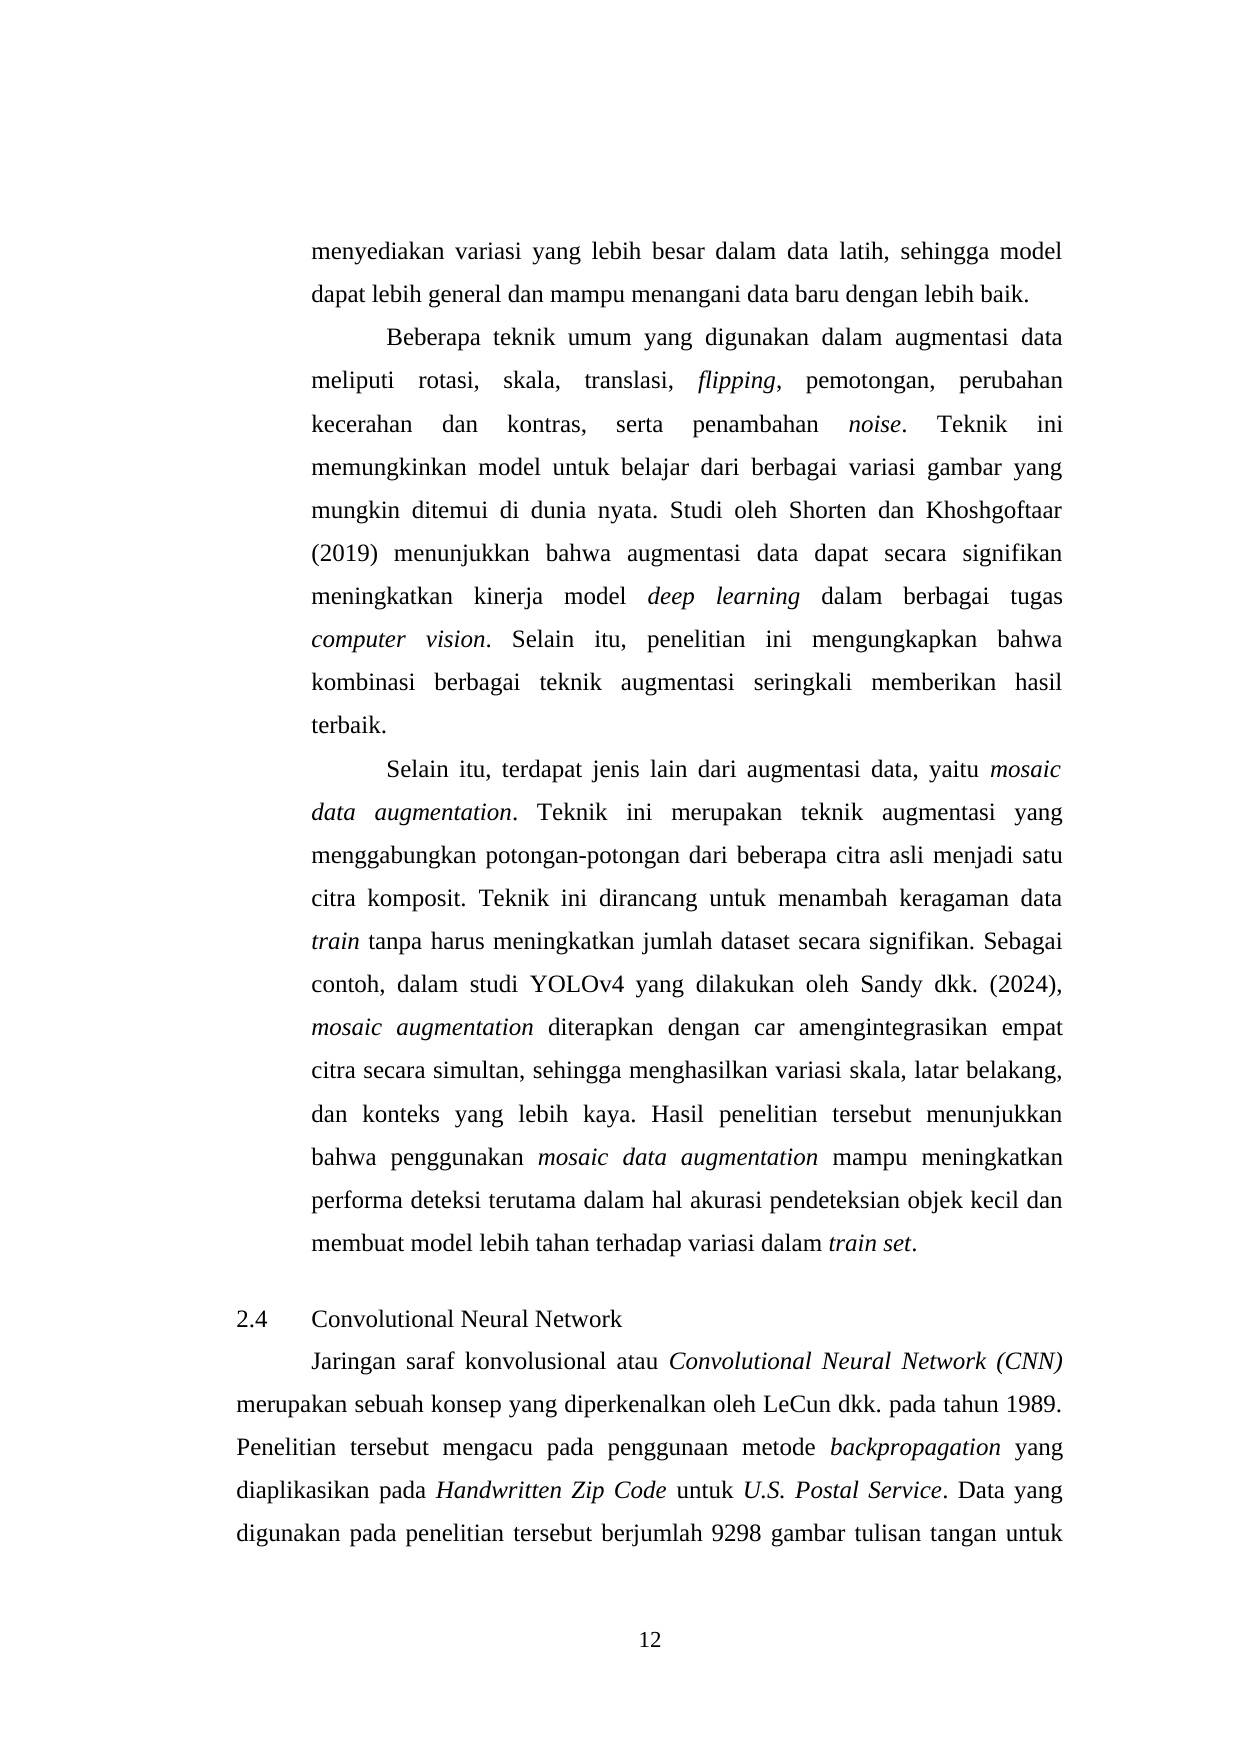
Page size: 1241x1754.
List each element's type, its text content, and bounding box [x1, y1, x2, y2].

subtitle 2.4 Convolutional Neural Network [236, 1304, 1063, 1333]
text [311, 236, 1063, 308]
text Beberapa teknik umum yang digunakan dalam augmentasi data meliputi rotasi, skala, translasi, flipping, pemotongan, perubahan kecerahan dan kontras, serta penambahan noise. Teknik ini memungkinkan model untuk belajar dari berbagai variasi gambar yang mungkin ditemui di dunia nyata. Studi oleh Shorten dan Khoshgoftaar (2019) menunjukkan bahwa augmentasi data dapat secara signifikan meningkatkan kinerja model deep learning dalam berbagai tugas computer vision. Selain itu, penelitian ini mengungkapkan bahwa kombinasi berbagai teknik augmentasi seringkali memberikan hasil terbaik. [311, 322, 1063, 739]
text Selain itu, terdapat jenis lain dari augmentasi data, yaitu mosaic data augmentation. Teknik ini merupakan teknik augmentasi yang menggabungkan potongan-potongan dari beberapa citra asli menjadi satu citra komposit. Teknik ini dirancang untuk menambah keragaman data train tanpa harus meningkatkan jumlah dataset secara signifikan. Sebagai contoh, dalam studi YOLOv4 yang dilakukan oleh Sandy dkk. (2024), mosaic augmentation diterapkan dengan car amengintegrasikan empat citra secara simultan, sehingga menghasilkan variasi skala, latar belakang, dan konteks yang lebih kaya. Hasil penelitian tersebut menunjukkan bahwa penggunakan mosaic data augmentation mampu meningkatkan performa deteksi terutama dalam hal akurasi pendeteksian objek kecil dan membuat model lebih tahan terhadap variasi dalam train set. [311, 754, 1063, 1257]
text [236, 1346, 1063, 1547]
